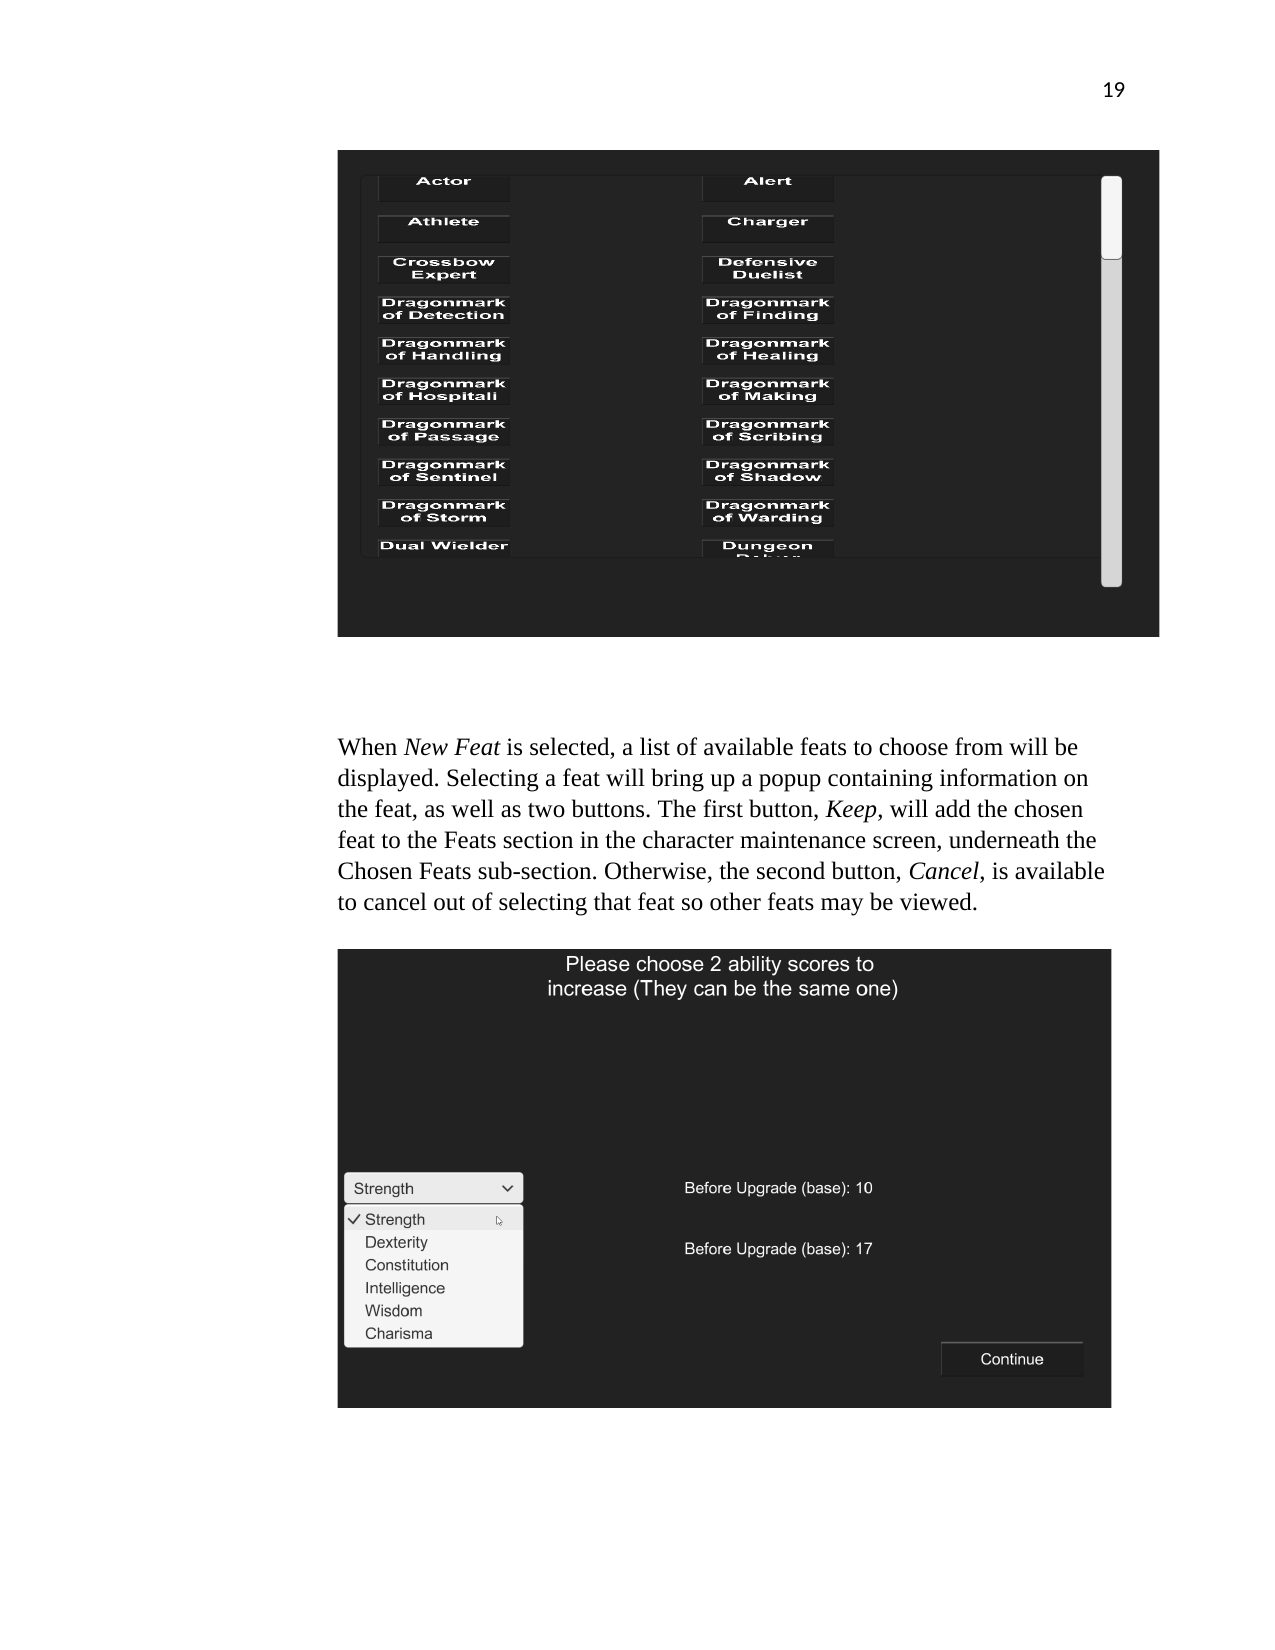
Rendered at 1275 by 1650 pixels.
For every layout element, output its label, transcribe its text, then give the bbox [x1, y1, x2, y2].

picture [337, 949, 1112, 1408]
list When New Feat is selected, a list of available feats to choose from will be displayed. Selecting a feat will bring up a popup containing information on the feat, as well as two buttons. The first button, Keep, will add the chosen feat to the Feats section in the character maintenance screen, underneath the Chosen Feats sub-section. Otherwise, the second button, Cancel, is available to cancel out of selecting that feat so other feats may be viewed. [337, 732, 1125, 916]
picture [337, 150, 1160, 637]
